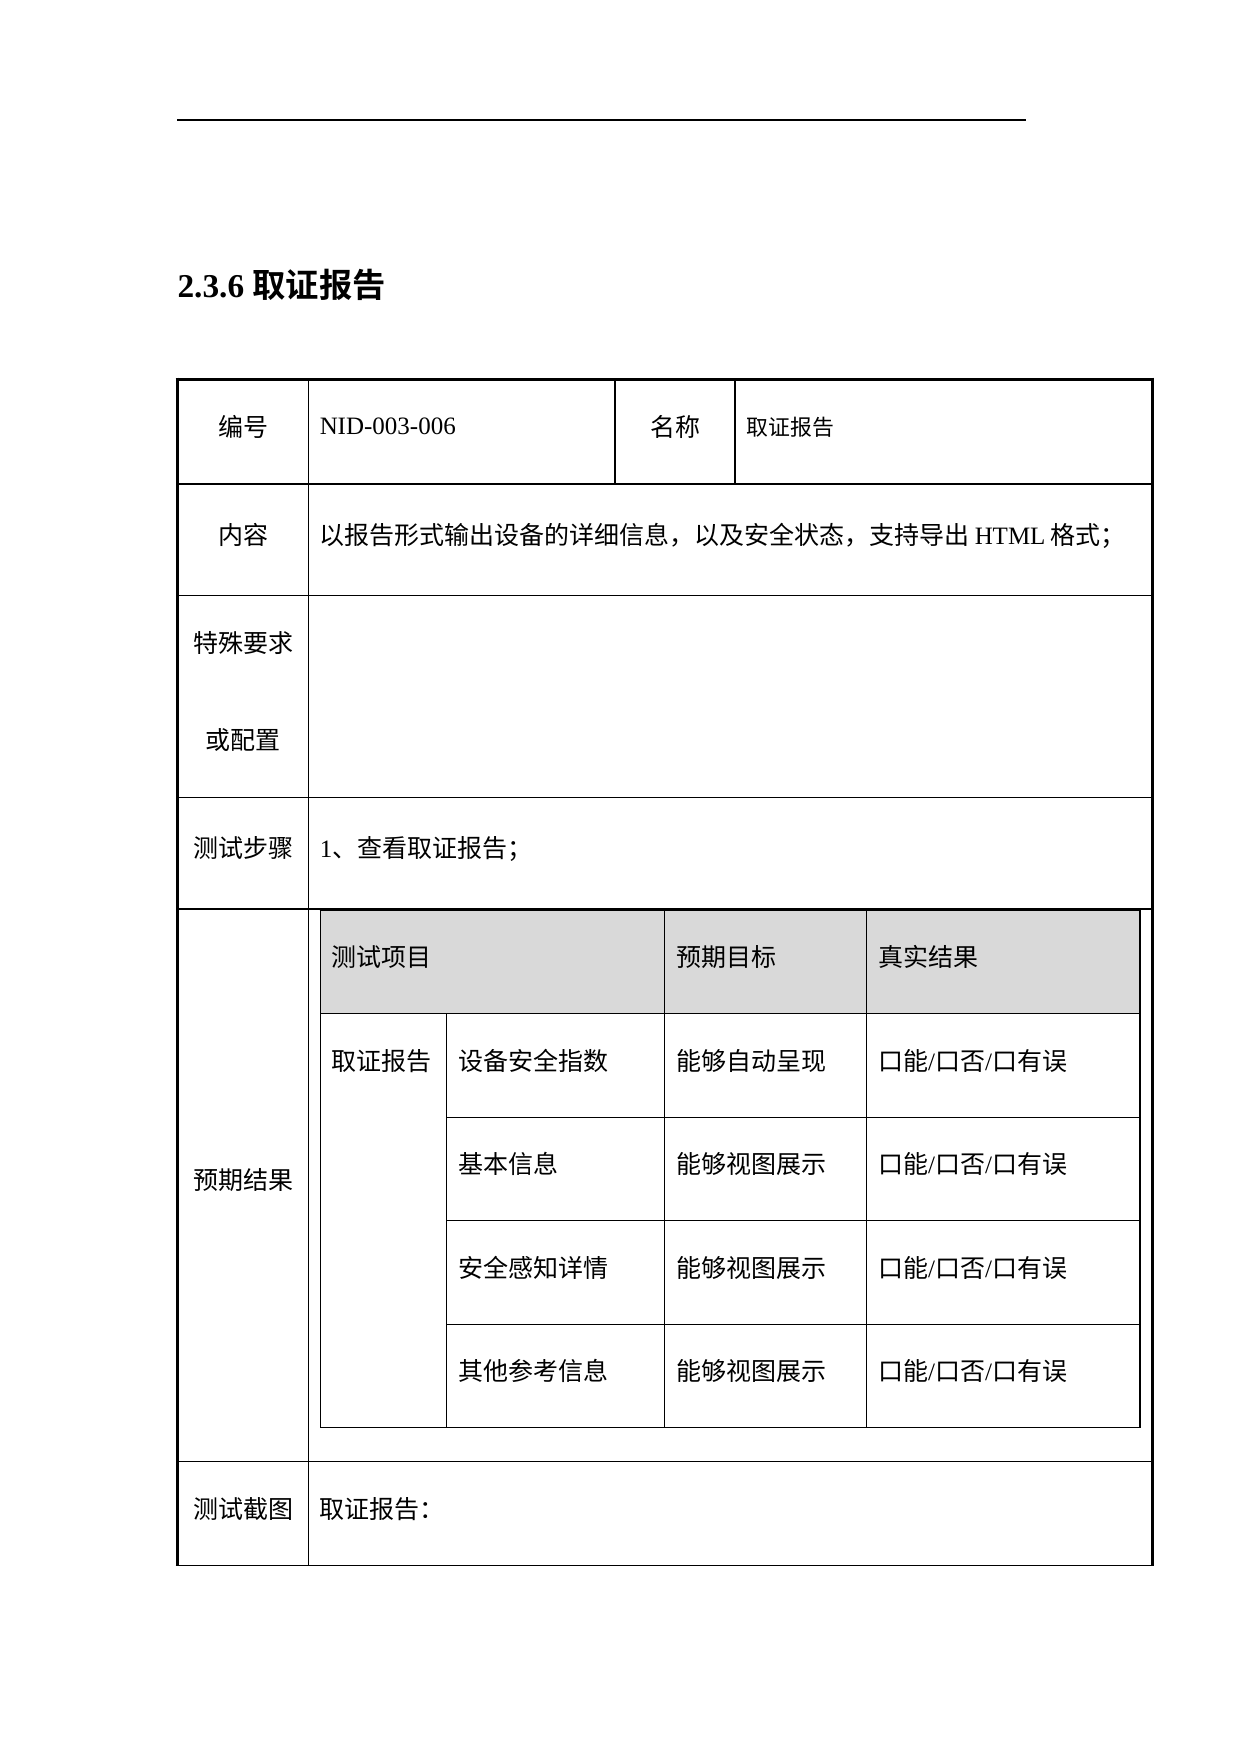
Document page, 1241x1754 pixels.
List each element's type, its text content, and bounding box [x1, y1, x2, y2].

table_cell 以报告形式输出设备的详细信息，以及安全状态，支持导出HTML格式； [309, 485, 1151, 595]
table_header 编号 [179, 381, 308, 483]
table_cell 1、查看取证报告； [309, 798, 1151, 908]
table_cell 取证报告： [309, 1462, 1151, 1565]
table_cell 内容 [179, 485, 308, 595]
table_cell 测试步骤 [179, 798, 308, 908]
table_cell [309, 910, 1151, 1461]
table_header 名称 [616, 381, 734, 483]
table_header NID-003-006 [309, 381, 614, 483]
table_cell 特殊要求或配置 [179, 596, 308, 796]
table_cell [309, 596, 1151, 796]
subtitle 取证报告 [177, 250, 1063, 315]
table_cell 预期结果 [179, 910, 308, 1461]
table_cell 测试截图 [179, 1462, 308, 1565]
table_header 取证报告 [736, 381, 1151, 483]
